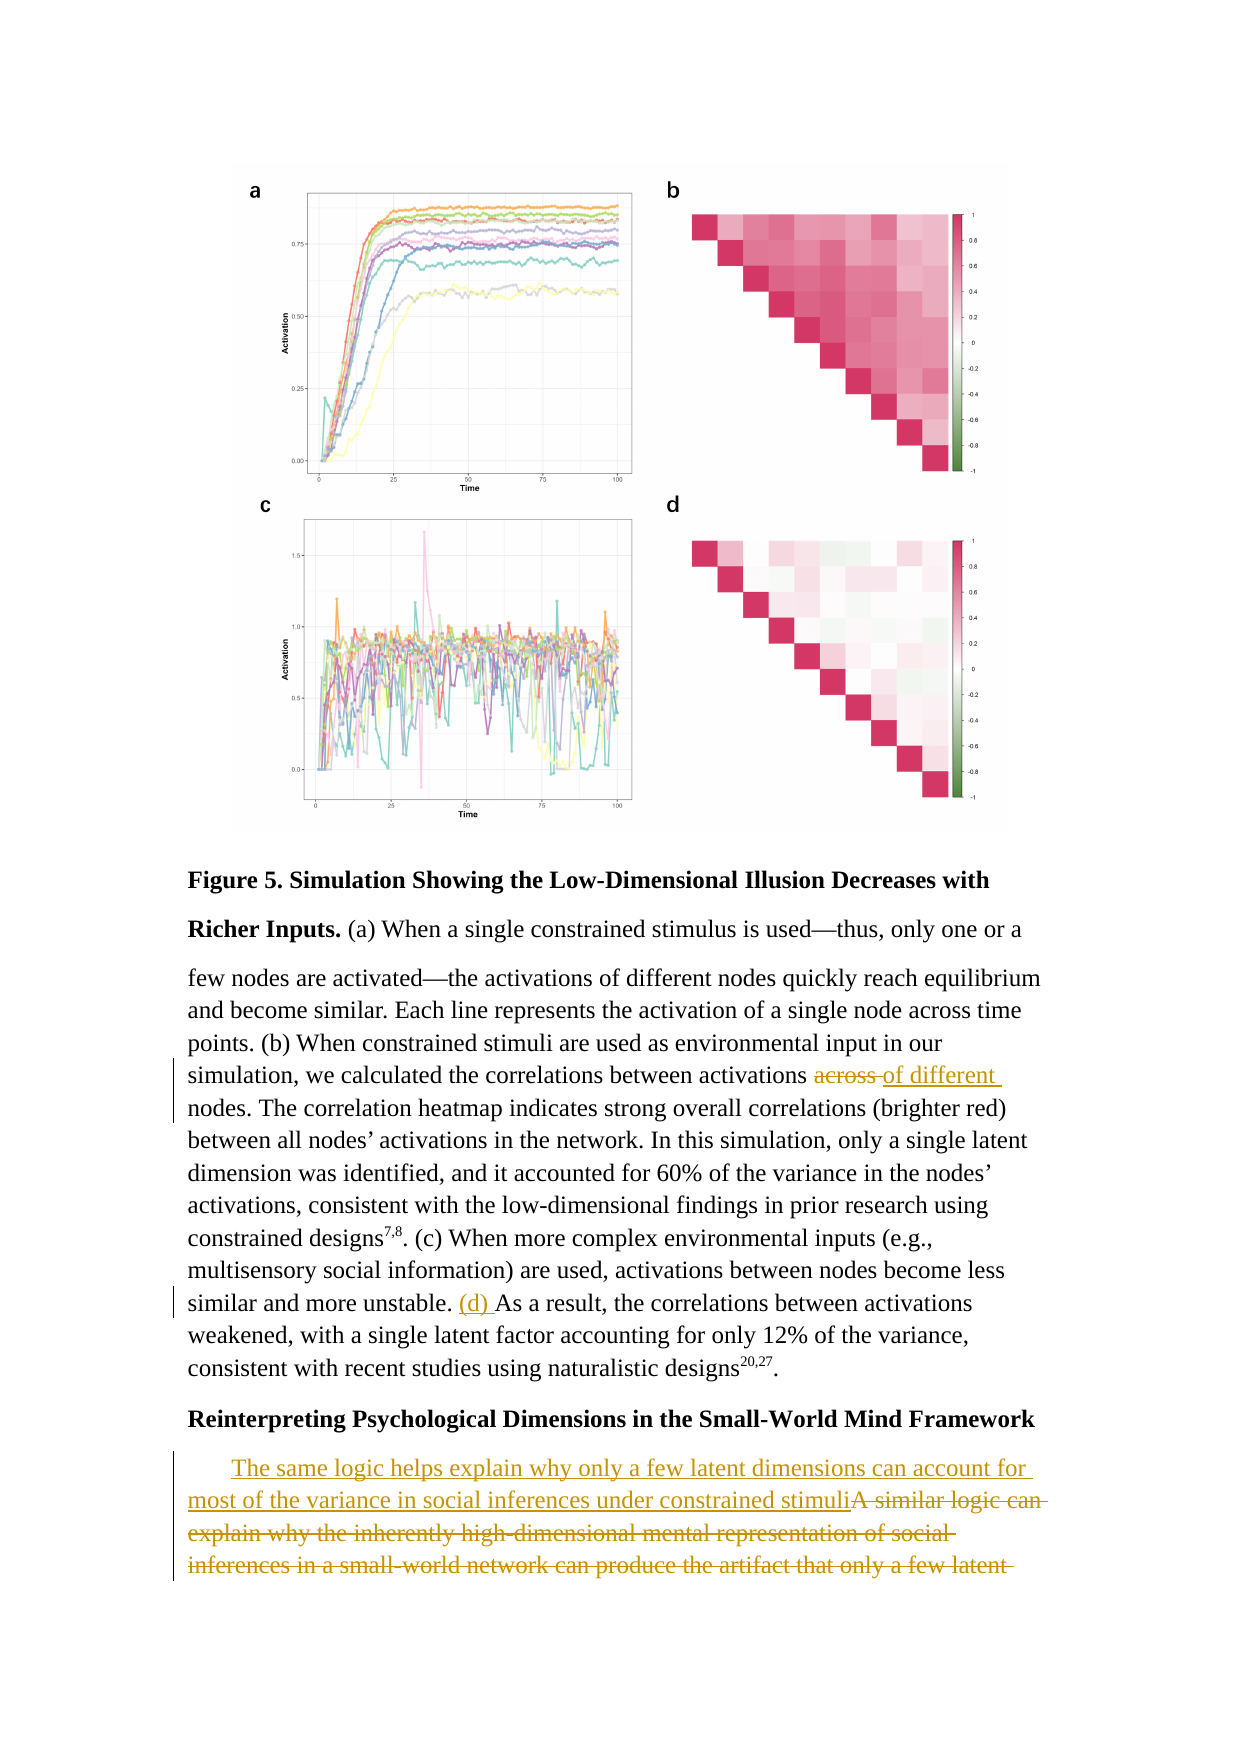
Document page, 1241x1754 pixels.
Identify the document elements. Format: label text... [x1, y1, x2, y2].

subtitle Reinterpreting Psychological Dimensions in the Small-World Mind Framework [187, 1402, 1053, 1434]
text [187, 1451, 1053, 1581]
text Figure 5. Simulation Showing the Low-Dimensional Illusion Decreases with Richer Inputs. (a) When a single constrained stimulus is used—thus, only one or a few nodes are activated—the activations of different nodes quickly reach equilibrium and become similar. Each line represents the activation of a single node across time points. (b) When constrained stimuli are used as environmental input in our simulation, we calculated the correlations between activations nodes. The correlation heatmap indicates strong overall correlations (brighter red) between all nodes’ activations in the network. In this simulation, only a single latent dimension was identified, and it accounted for 60% of the variance in the nodes’ activations, consistent with the low-dimensional findings in prior research using constrained designs7,8. (c) When more complex environmental inputs (e.g., multisensory social information) are used, activations between nodes become less similar and more unstable. As a result, the correlations between activations weakened, with a single latent factor accounting for only 12% of the variance, consistent with recent studies using naturalistic designs20,27. [187, 863, 1053, 1383]
picture [231, 162, 1010, 834]
